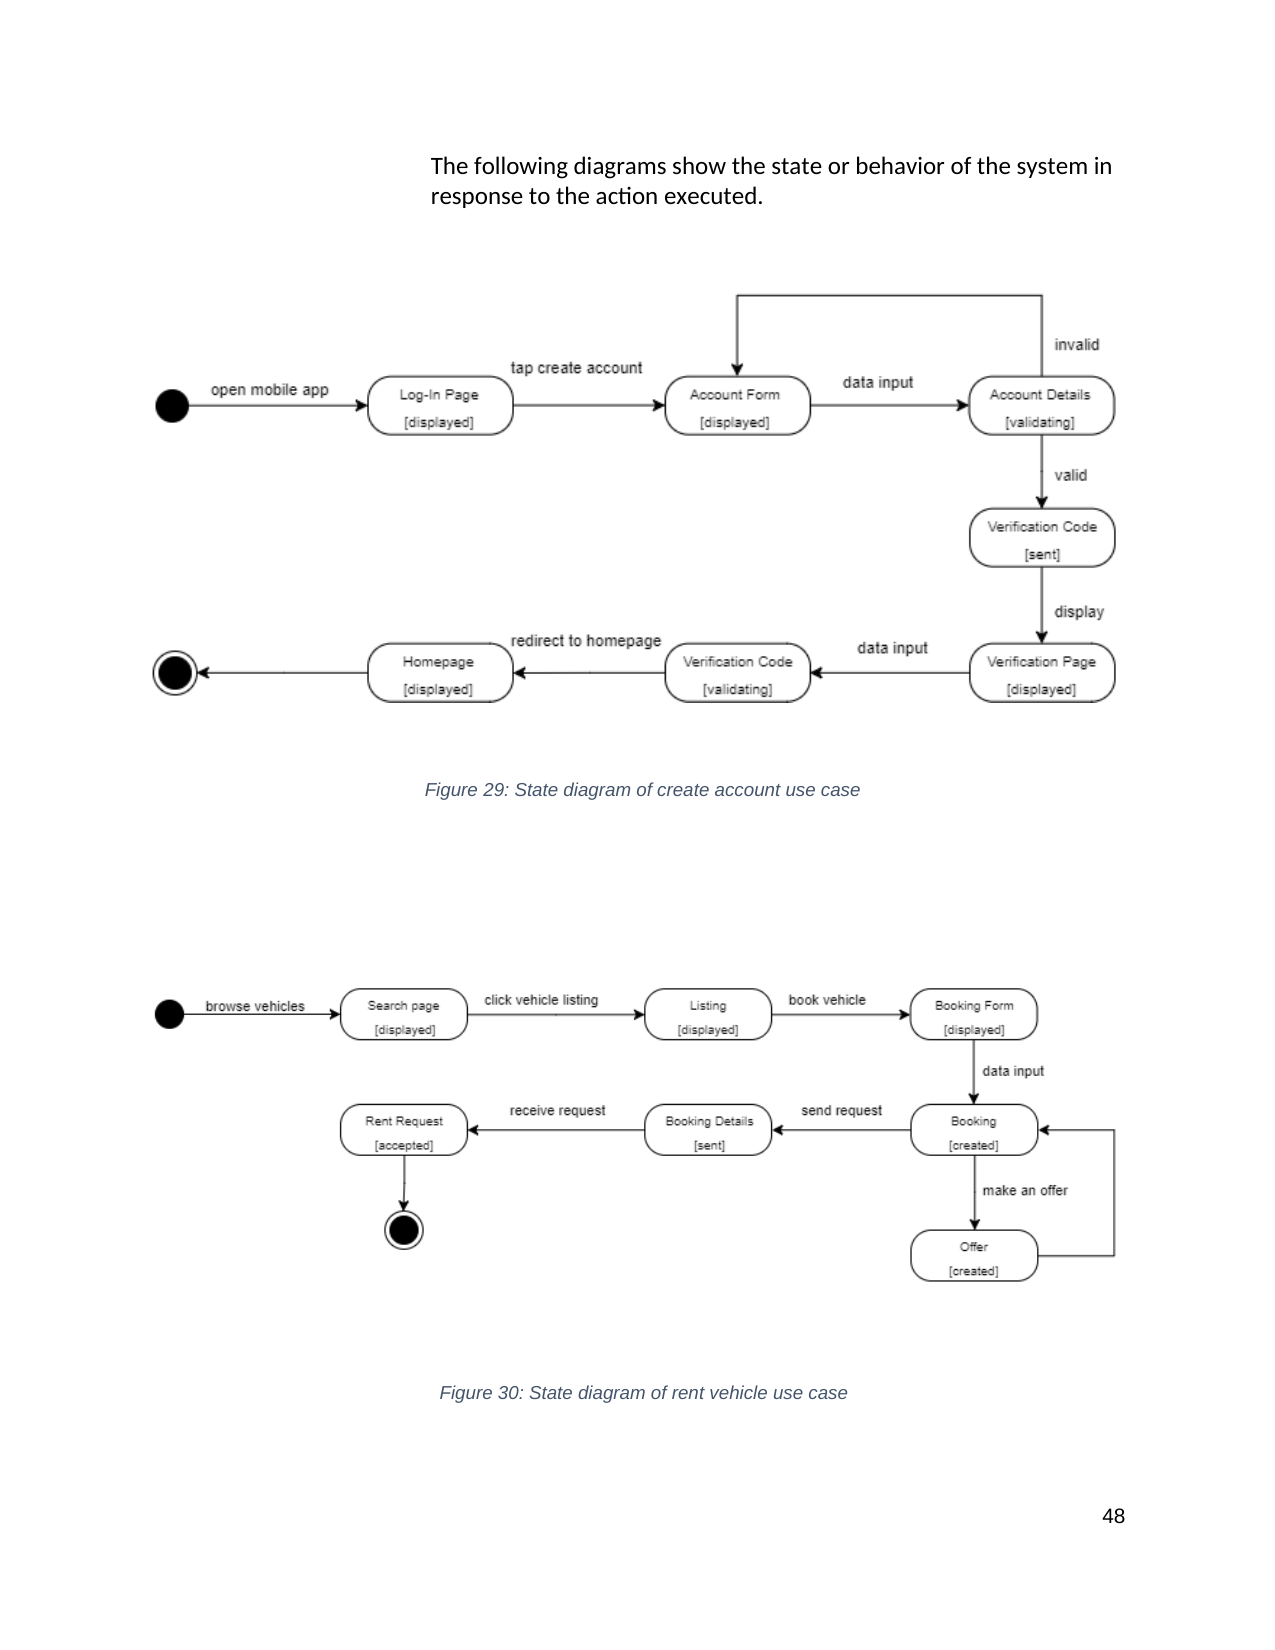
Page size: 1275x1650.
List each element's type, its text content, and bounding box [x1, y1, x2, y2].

picture [150, 286, 1125, 703]
picture [150, 982, 1125, 1283]
text The following diagrams show the state or behavior of the system in response to the action executed. [431, 150, 1125, 211]
